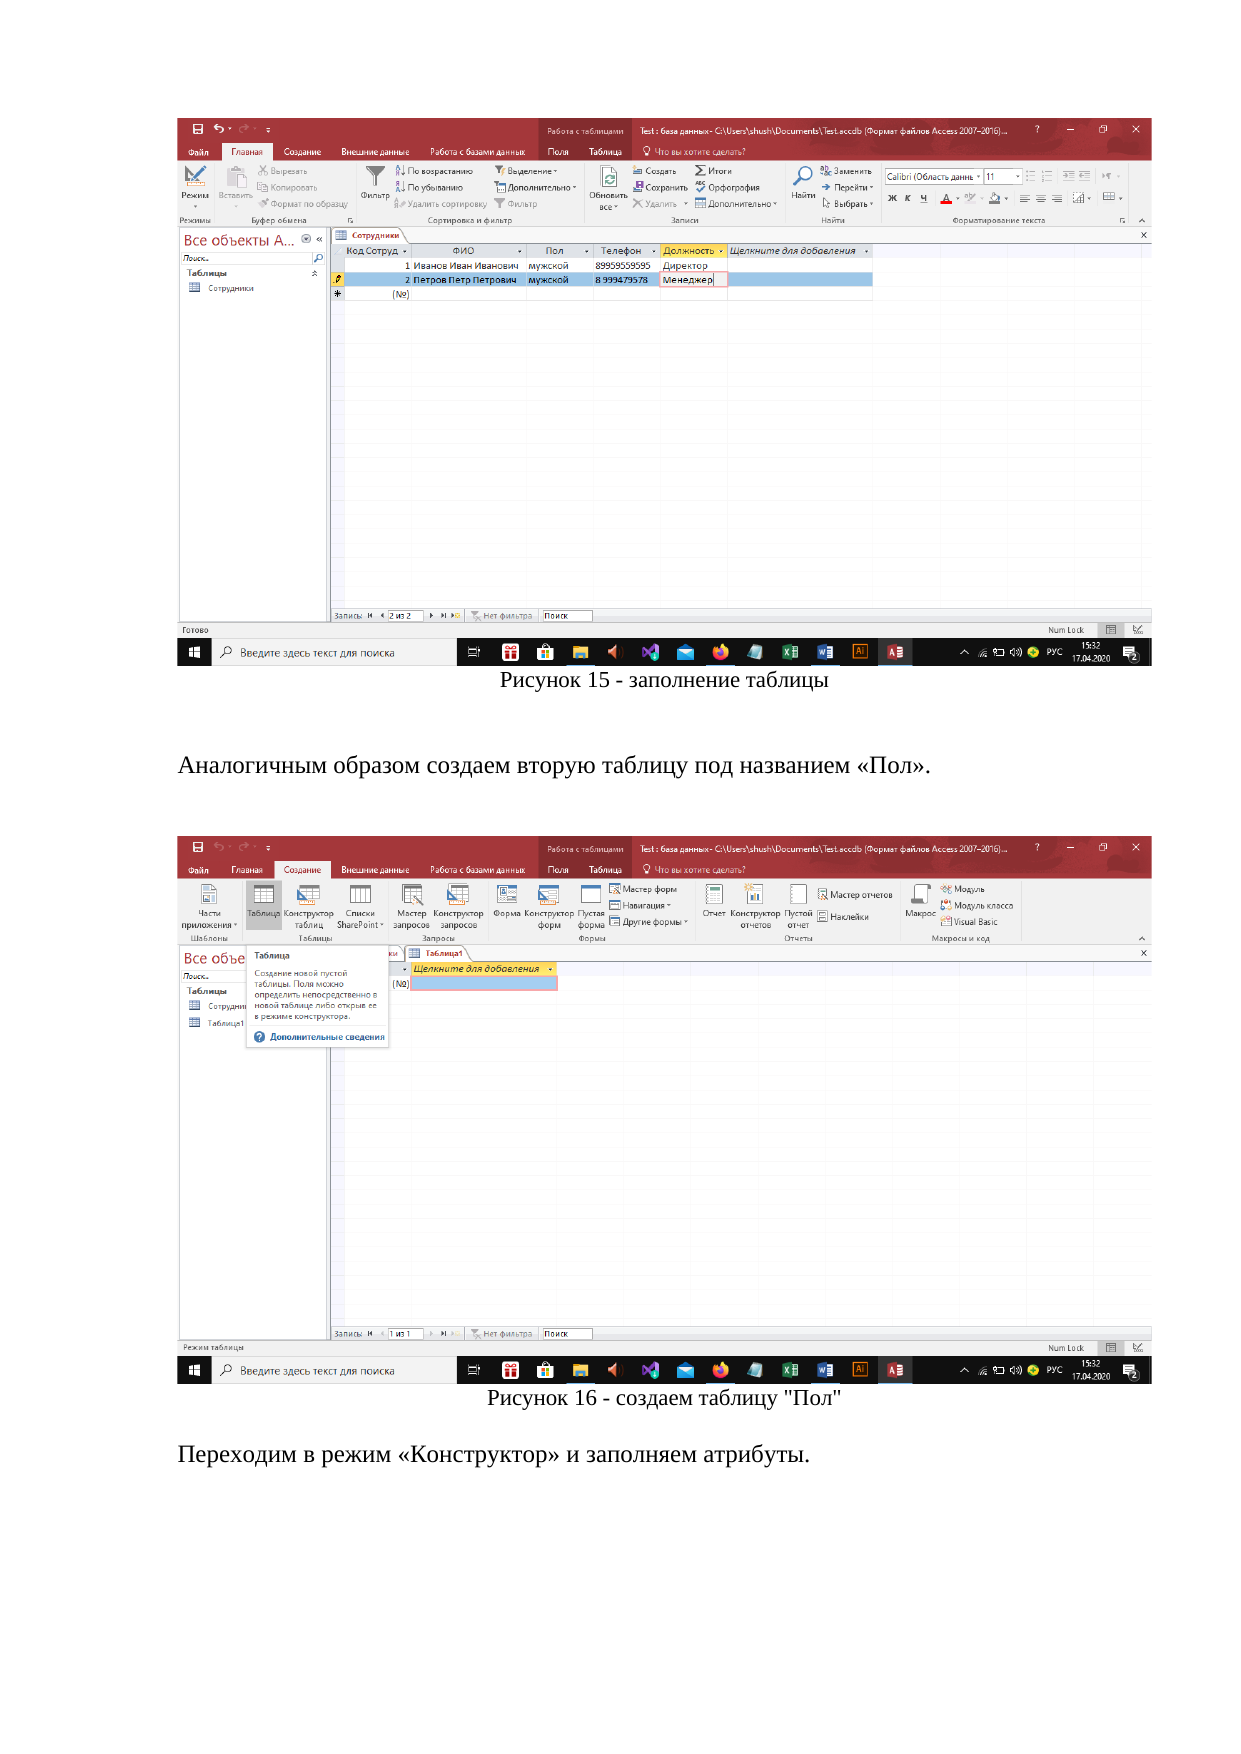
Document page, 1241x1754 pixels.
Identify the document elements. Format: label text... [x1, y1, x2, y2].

picture [177, 836, 1152, 1384]
picture [177, 118, 1152, 666]
text Рисунок 16 - создаем таблицу "Пол" [177, 1384, 1152, 1410]
text Рисунок 15 - заполнение таблицы [177, 666, 1152, 692]
text Переходим в режим «Конструктор» и заполняем атрибуты. [177, 1439, 1152, 1468]
text Аналогичным образом создаем вторую таблицу под названием «Пол». [177, 750, 1152, 779]
